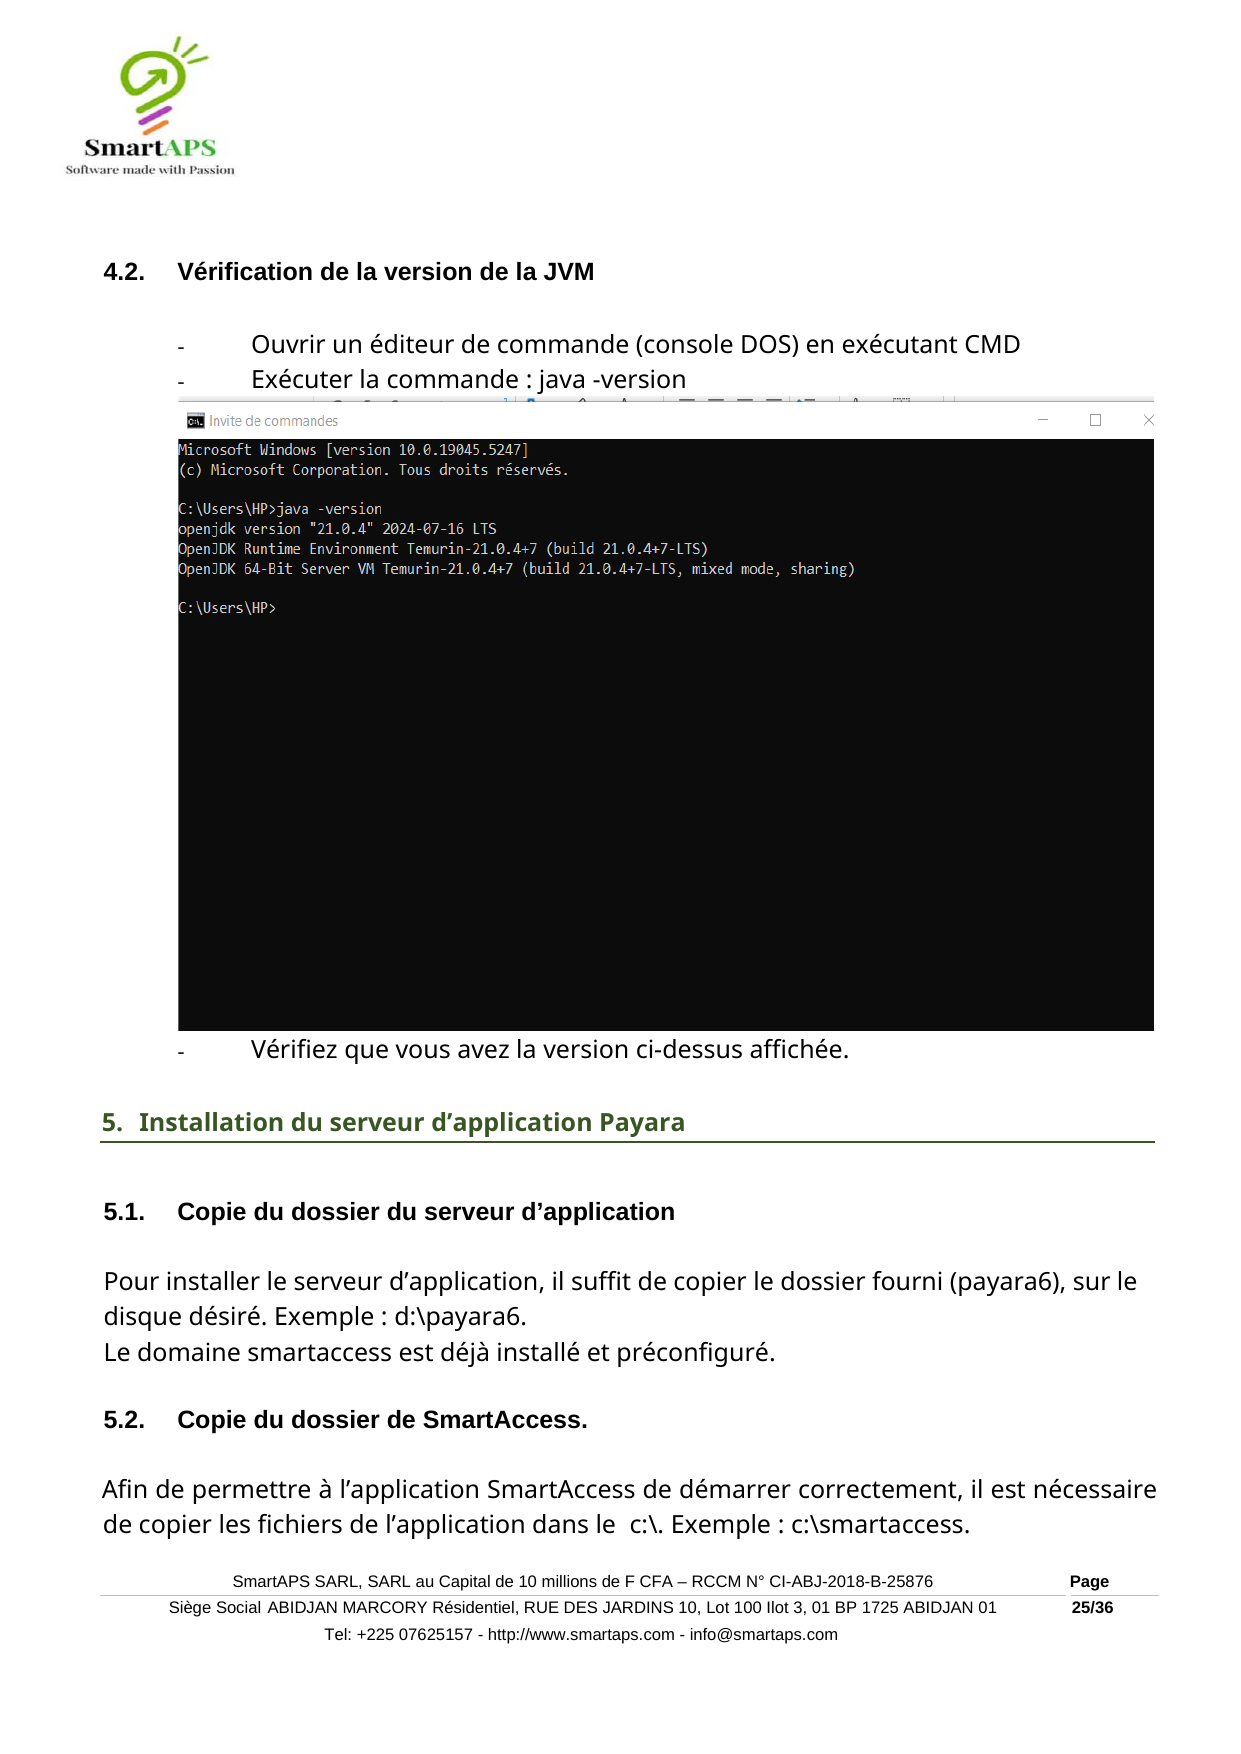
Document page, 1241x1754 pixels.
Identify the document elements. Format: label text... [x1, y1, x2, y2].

subtitle Copie du dossier de SmartAccess. [103, 1405, 1167, 1434]
text Le domaine smartaccess est déjà installé et préconfiguré. [103, 1334, 1167, 1368]
text Afin de permettre à l’application SmartAccess de démarrer correctement, il est nécessaire de copier les fichiers de l’application dans le c:\. Exemple : c:\smartaccess. [102, 1472, 1158, 1541]
list Ouvrir un éditeur de commande (console DOS) en exécutant CMD [177, 326, 1158, 361]
subtitle Copie du dossier du serveur d’application [103, 1197, 1167, 1226]
list Exécuter la commande : java -version [177, 361, 1158, 396]
subtitle Installation du serveur d’application Payara [102, 1104, 1158, 1139]
text Pour installer le serveur d’application, il suffit de copier le dossier fourni (payara6), sur le disque désiré. Exemple : d:\payara6. [103, 1264, 1167, 1333]
list Vérifiez que vous avez la version ci-dessus affichée. [177, 1031, 1007, 1065]
picture [178, 396, 1154, 1031]
picture [42, 11, 258, 183]
subtitle Vérification de la version de la JVM [103, 257, 1167, 286]
